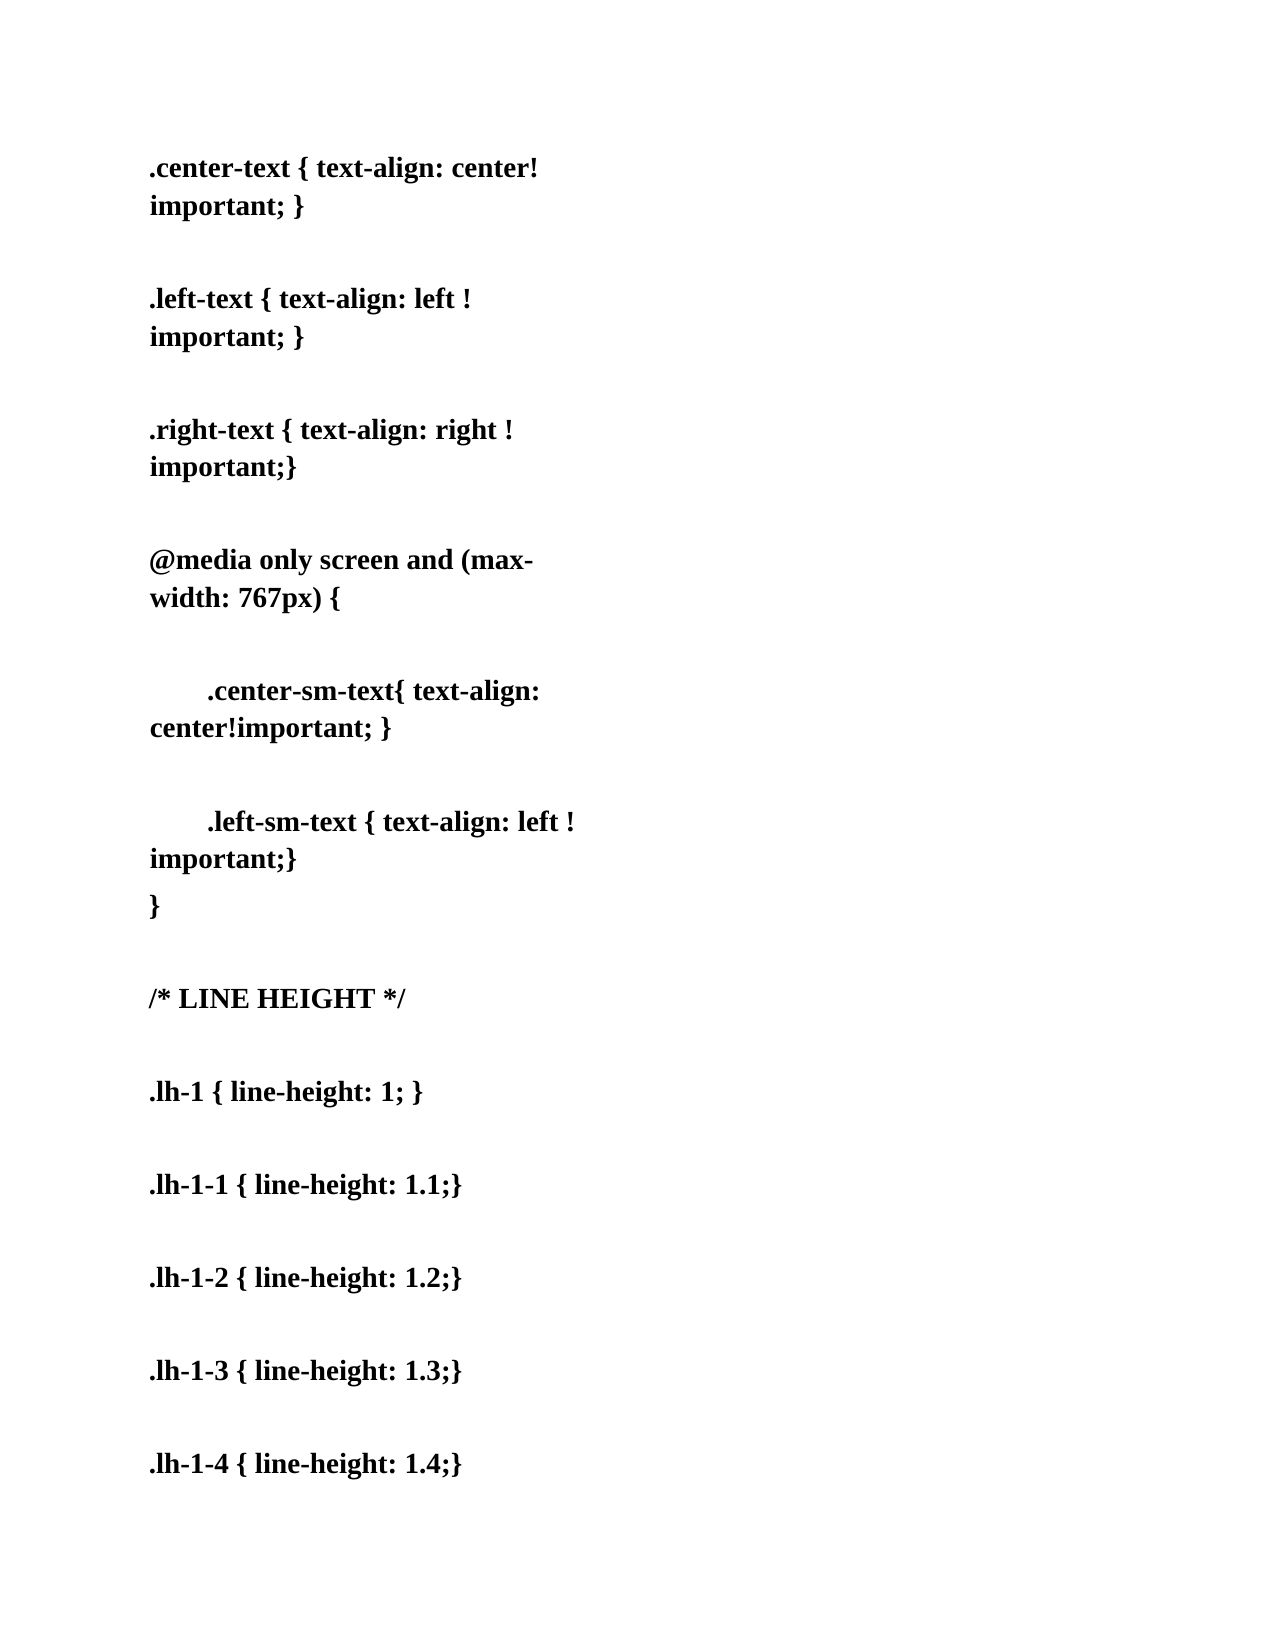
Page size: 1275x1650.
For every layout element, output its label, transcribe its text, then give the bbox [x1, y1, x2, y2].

text .lh-1-2 { line-height: 1.2;} [148, 1260, 581, 1294]
text .center-sm-text{ text-align: center!important; } [148, 673, 581, 744]
text .right-text { text-align: right !important;} [148, 412, 581, 483]
text @media only screen and (max-width: 767px) { [148, 542, 581, 613]
text .lh-1 { line-height: 1; } [148, 1074, 581, 1107]
text .left-text { text-align: left !important; } [148, 281, 581, 352]
text .lh-1-1 { line-height: 1.1;} [148, 1167, 581, 1201]
text /* LINE HEIGHT */ [148, 981, 581, 1014]
text .lh-1-3 { line-height: 1.3;} [148, 1353, 581, 1387]
text .lh-1-4 { line-height: 1.4;} [148, 1446, 581, 1480]
text } [148, 888, 581, 921]
text .left-sm-text { text-align: left !important;} [148, 804, 581, 875]
text .center-text { text-align: center!important; } [148, 151, 581, 222]
